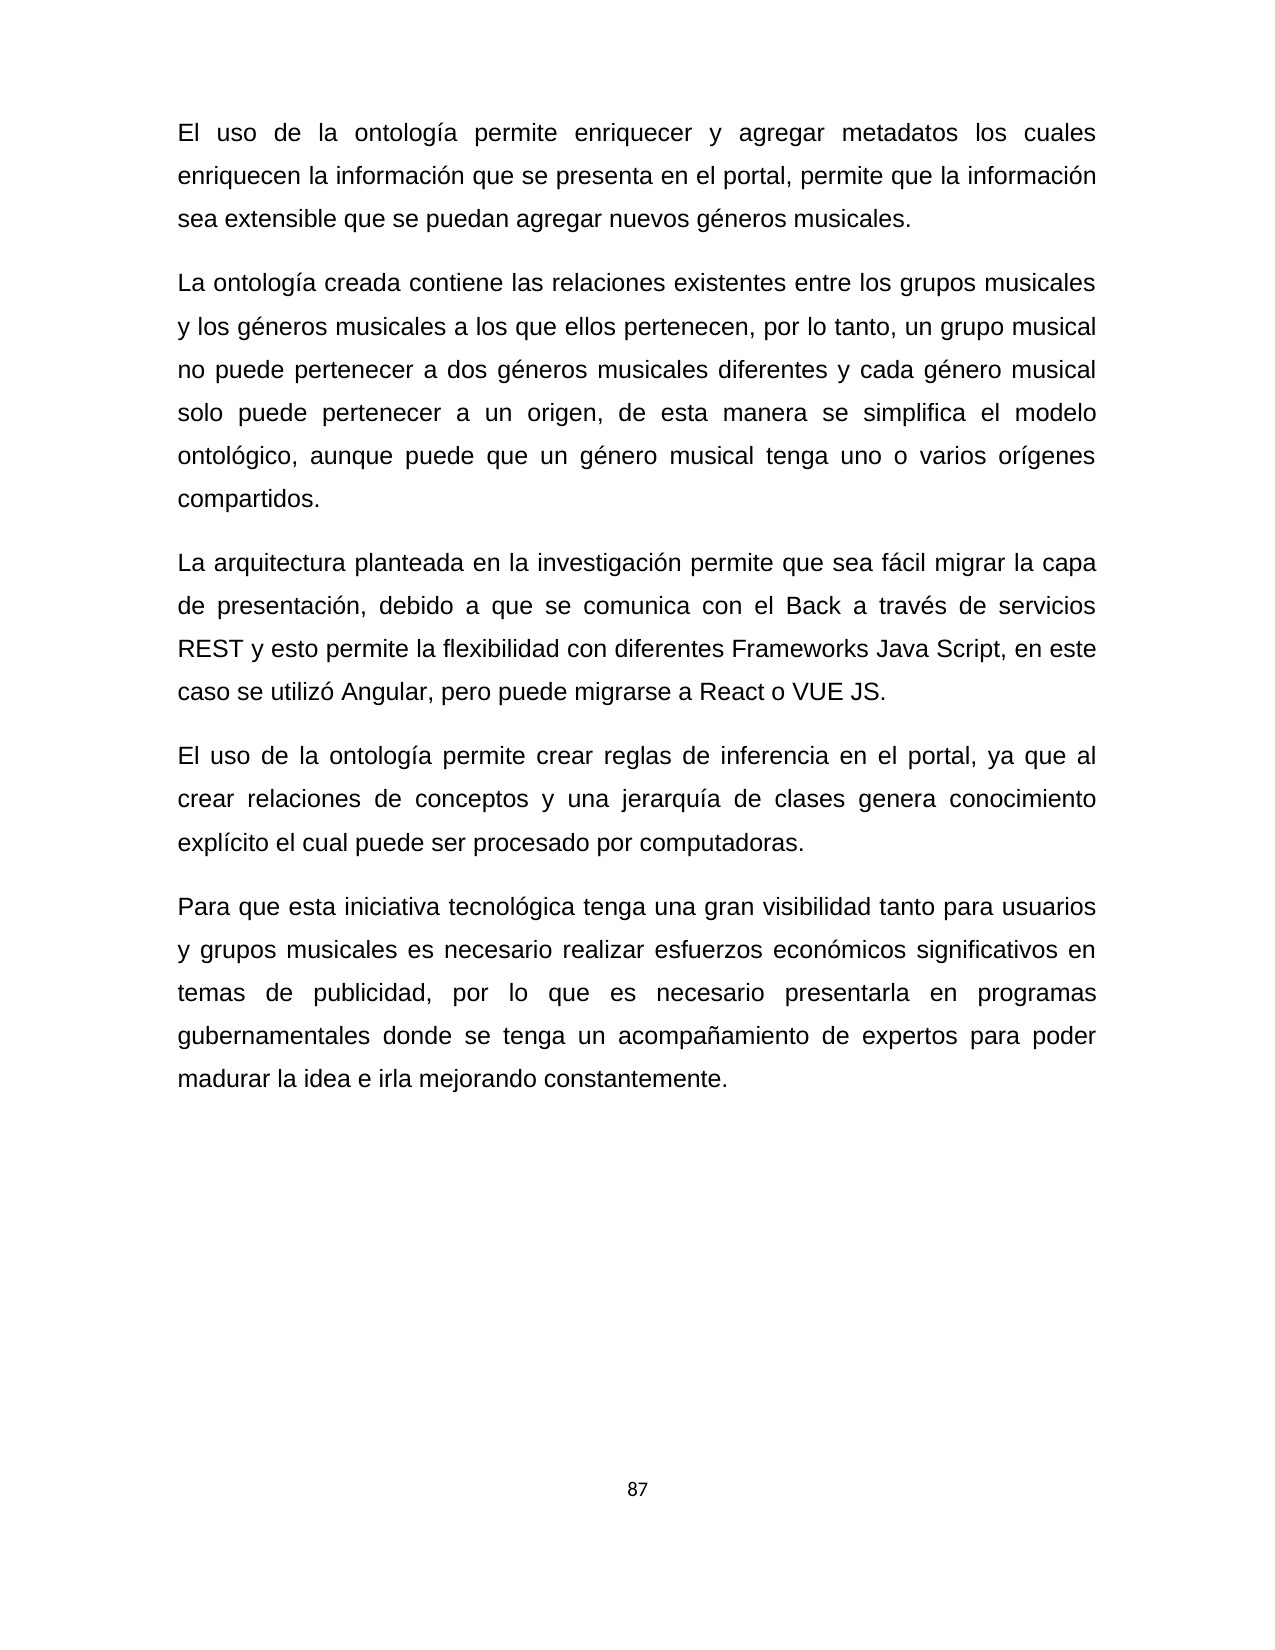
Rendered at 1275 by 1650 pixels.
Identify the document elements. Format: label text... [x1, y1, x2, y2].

text La ontología creada contiene las relaciones existentes entre los grupos musicales y los géneros musicales a los que ellos pertenecen, por lo tanto, un grupo musical no puede pertenecer a dos géneros musicales diferentes y cada género musical solo puede pertenecer a un origen, de esta manera se simplifica el modelo ontológico, aunque puede que un género musical tenga uno o varios orígenes compartidos. [177, 268, 1098, 513]
text El uso de la ontología permite crear reglas de inferencia en el portal, ya que al crear relaciones de conceptos y una jerarquía de clases genera conocimiento explícito el cual puede ser procesado por computadoras. [177, 741, 1098, 856]
text El uso de la ontología permite enriquecer y agregar metadatos los cuales enriquecen la información que se presenta en el portal, permite que la información sea extensible que se puedan agregar nuevos géneros musicales. [177, 118, 1098, 233]
text Para que esta iniciativa tecnológica tenga una gran visibilidad tanto para usuarios y grupos musicales es necesario realizar esfuerzos económicos significativos en temas de publicidad, por lo que es necesario presentarla en programas gubernamentales donde se tenga un acompañamiento de expertos para poder madurar la idea e irla mejorando constantemente. [177, 891, 1098, 1093]
text La arquitectura planteada en la investigación permite que sea fácil migrar la capa de presentación, debido a que se comunica con el Back a través de servicios REST y esto permite la flexibilidad con diferentes Frameworks Java Script, en este caso se utilizó Angular, pero puede migrarse a React o VUE JS. [177, 548, 1098, 706]
